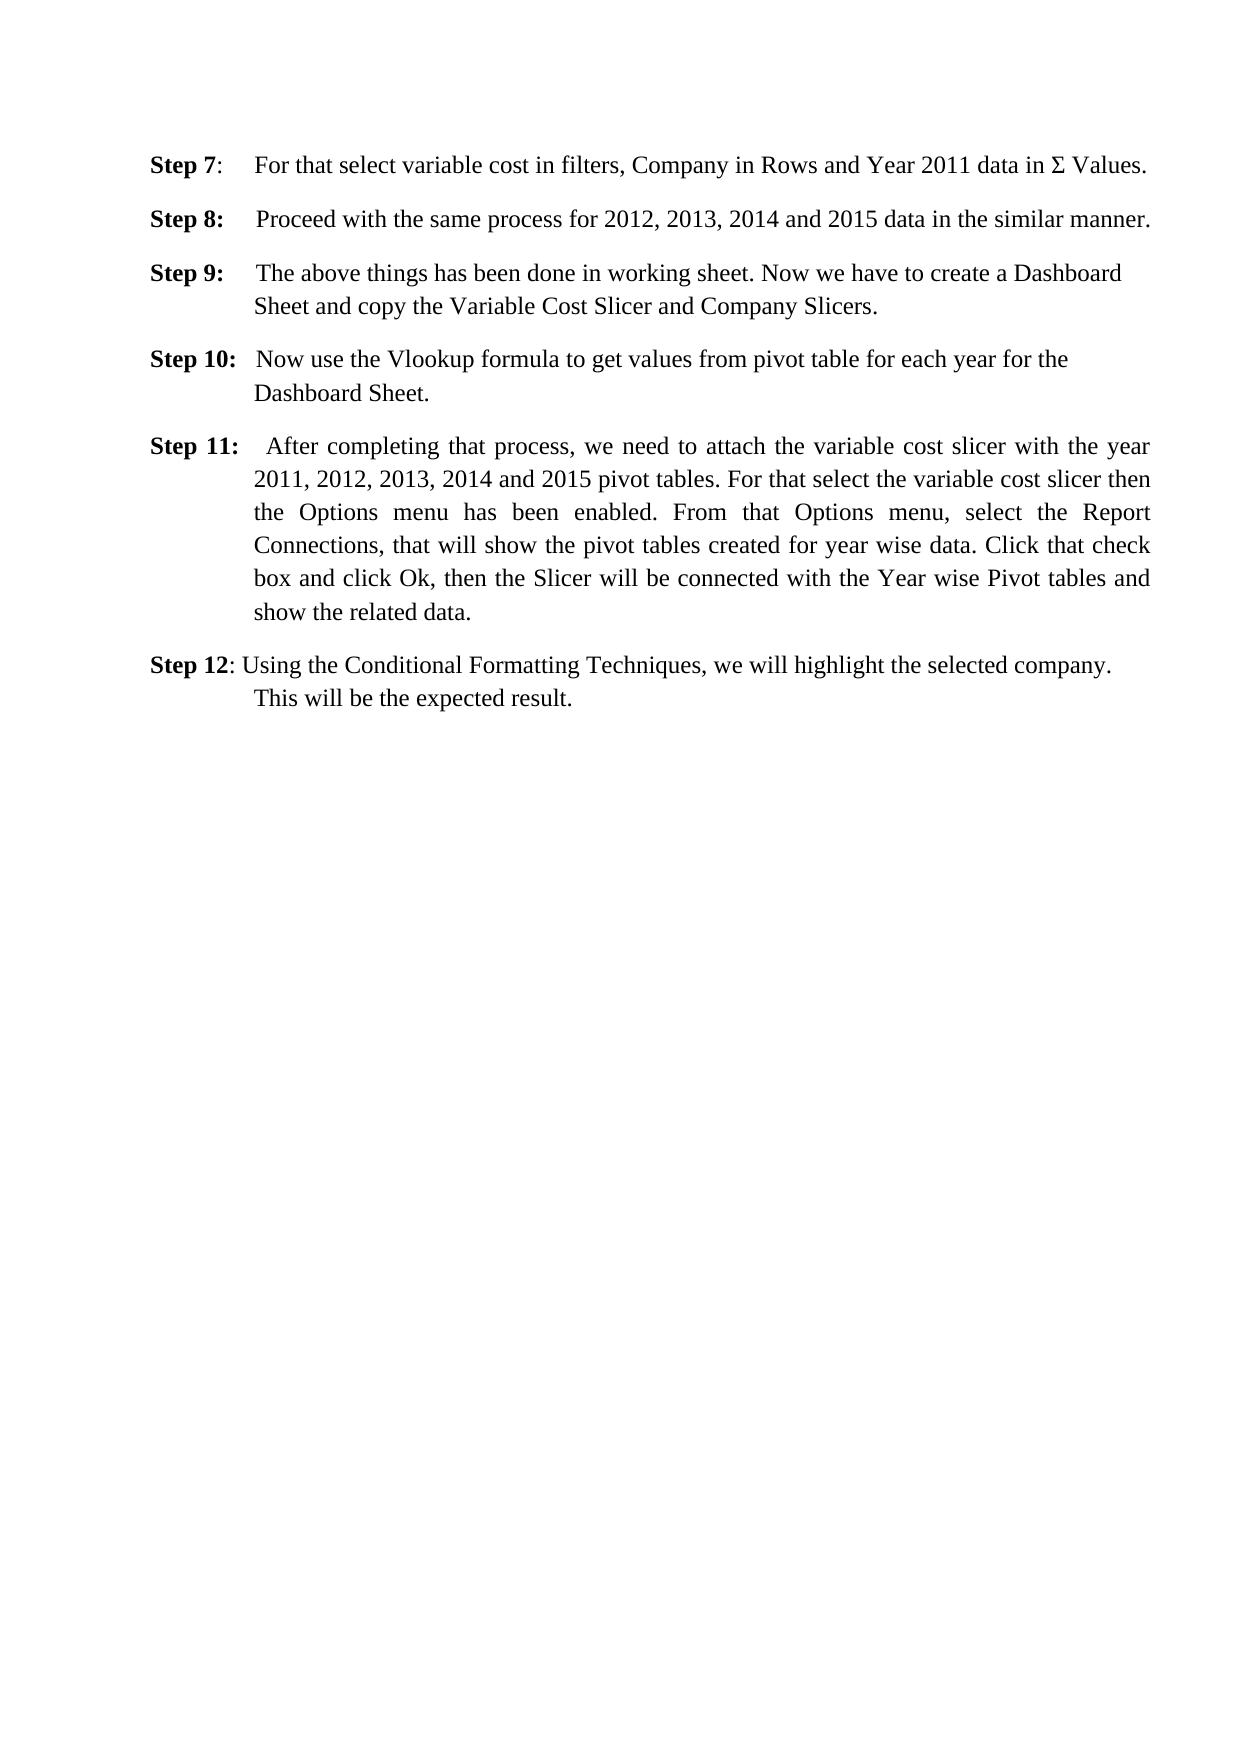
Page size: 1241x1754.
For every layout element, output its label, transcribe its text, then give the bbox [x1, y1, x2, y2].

text Step 10: Now use the Vlookup formula to get values from pivot table for each year for the Dashboard Sheet. [150, 344, 1152, 406]
text Step 8: Proceed with the same process for 2012, 2013, 2014 and 2015 data in the similar manner. [150, 204, 1230, 233]
text Step 7: For that select variable cost in filters, Company in Rows and Year 2011 data in Σ Values. [150, 150, 1230, 179]
text Step 11: After completing that process, we need to attach the variable cost slicer with the year 2011, 2012, 2013, 2014 and 2015 pivot tables. For that select the variable cost slicer then the Options menu has been enabled. From that Options menu, select the Report Connections, that will show the pivot tables created for year wise data. Click that check box and click Ok, then the Slicer will be connected with the Year wise Pivot tables and show the related data. [150, 431, 1152, 625]
text Step 12: Using the Conditional Formatting Techniques, we will highlight the selected company. This will be the expected result. [150, 650, 1152, 712]
text Step 9: The above things has been done in working sheet. Now we have to create a Dashboard Sheet and copy the Variable Cost Slicer and Company Slicers. [150, 258, 1152, 319]
